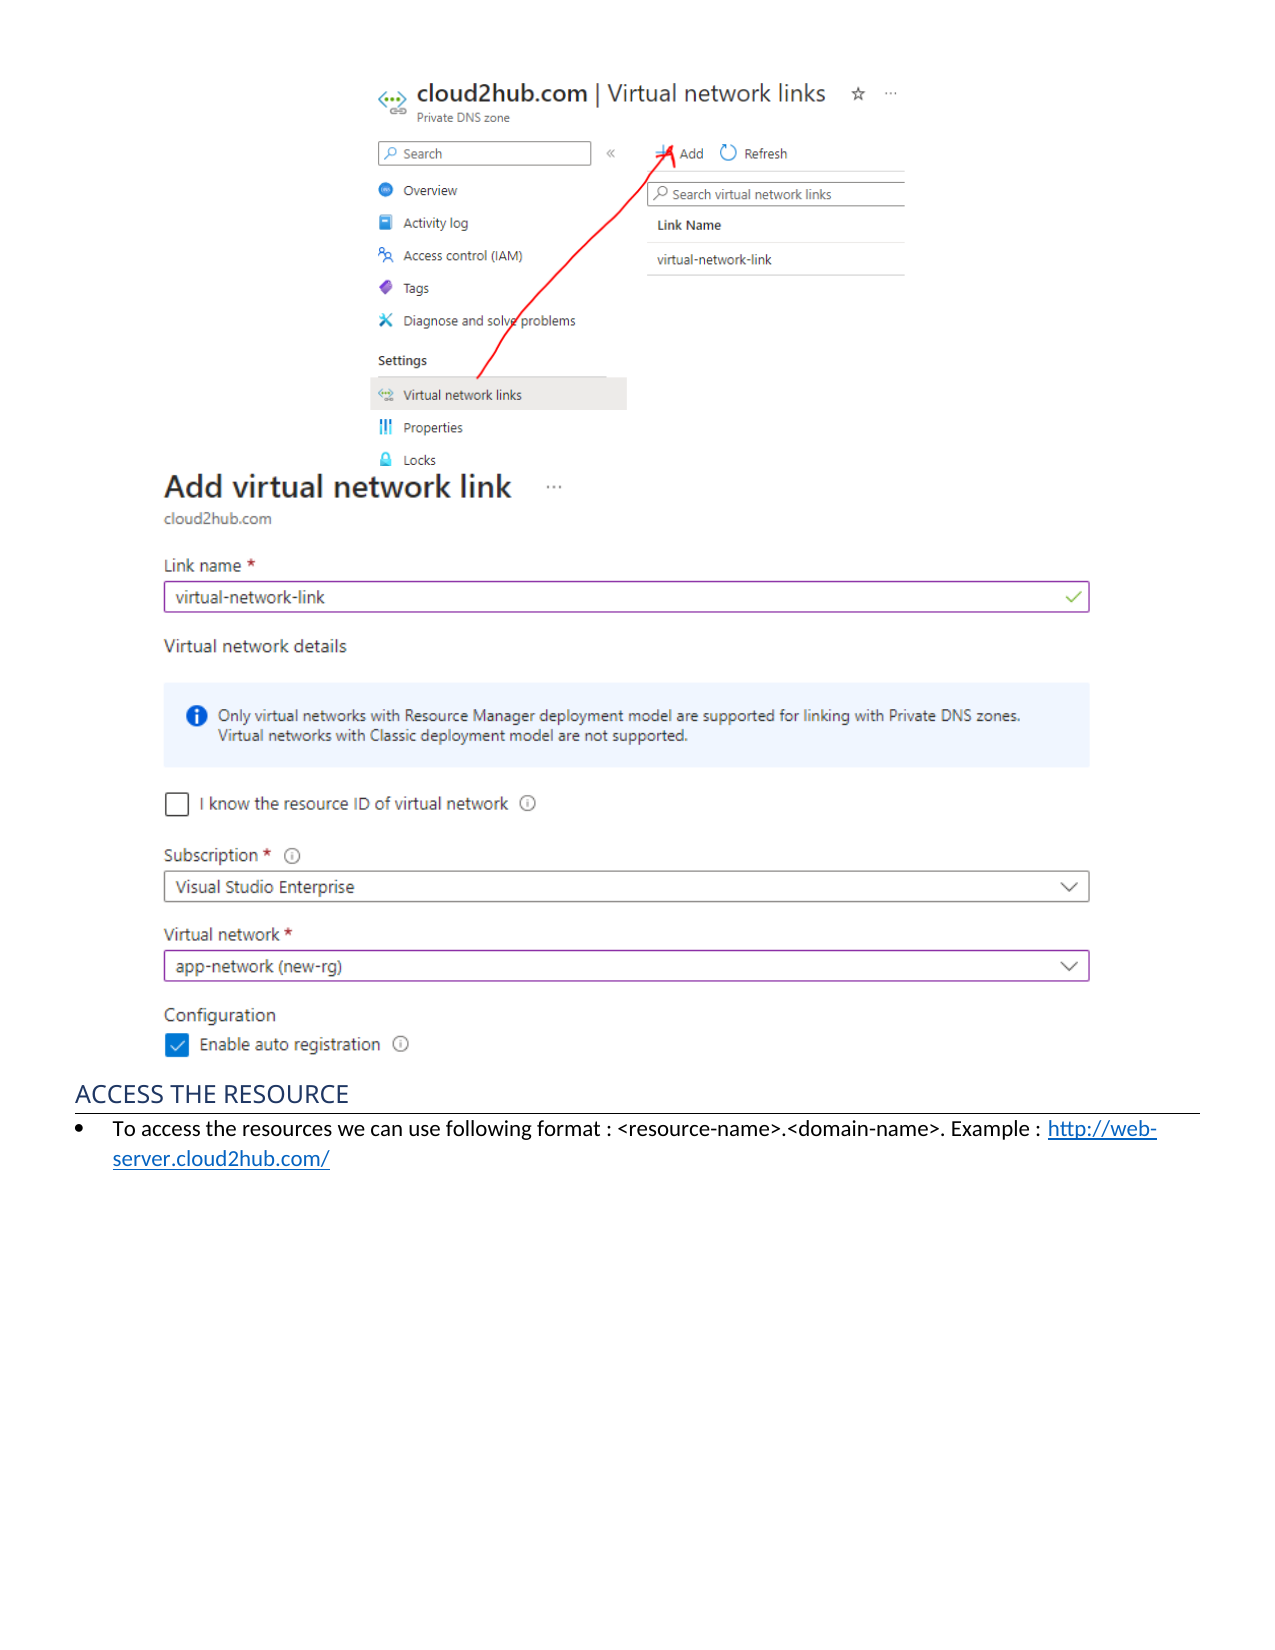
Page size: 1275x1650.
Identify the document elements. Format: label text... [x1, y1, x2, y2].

list To access the resources we can use following format : <resource-name>.<domain-name>. Example : http://web-server.cloud2hub.com/ [75, 1114, 1200, 1172]
subtitle ACCESS THE RESOURCE [75, 1077, 1200, 1113]
picture [161, 75, 1114, 1073]
